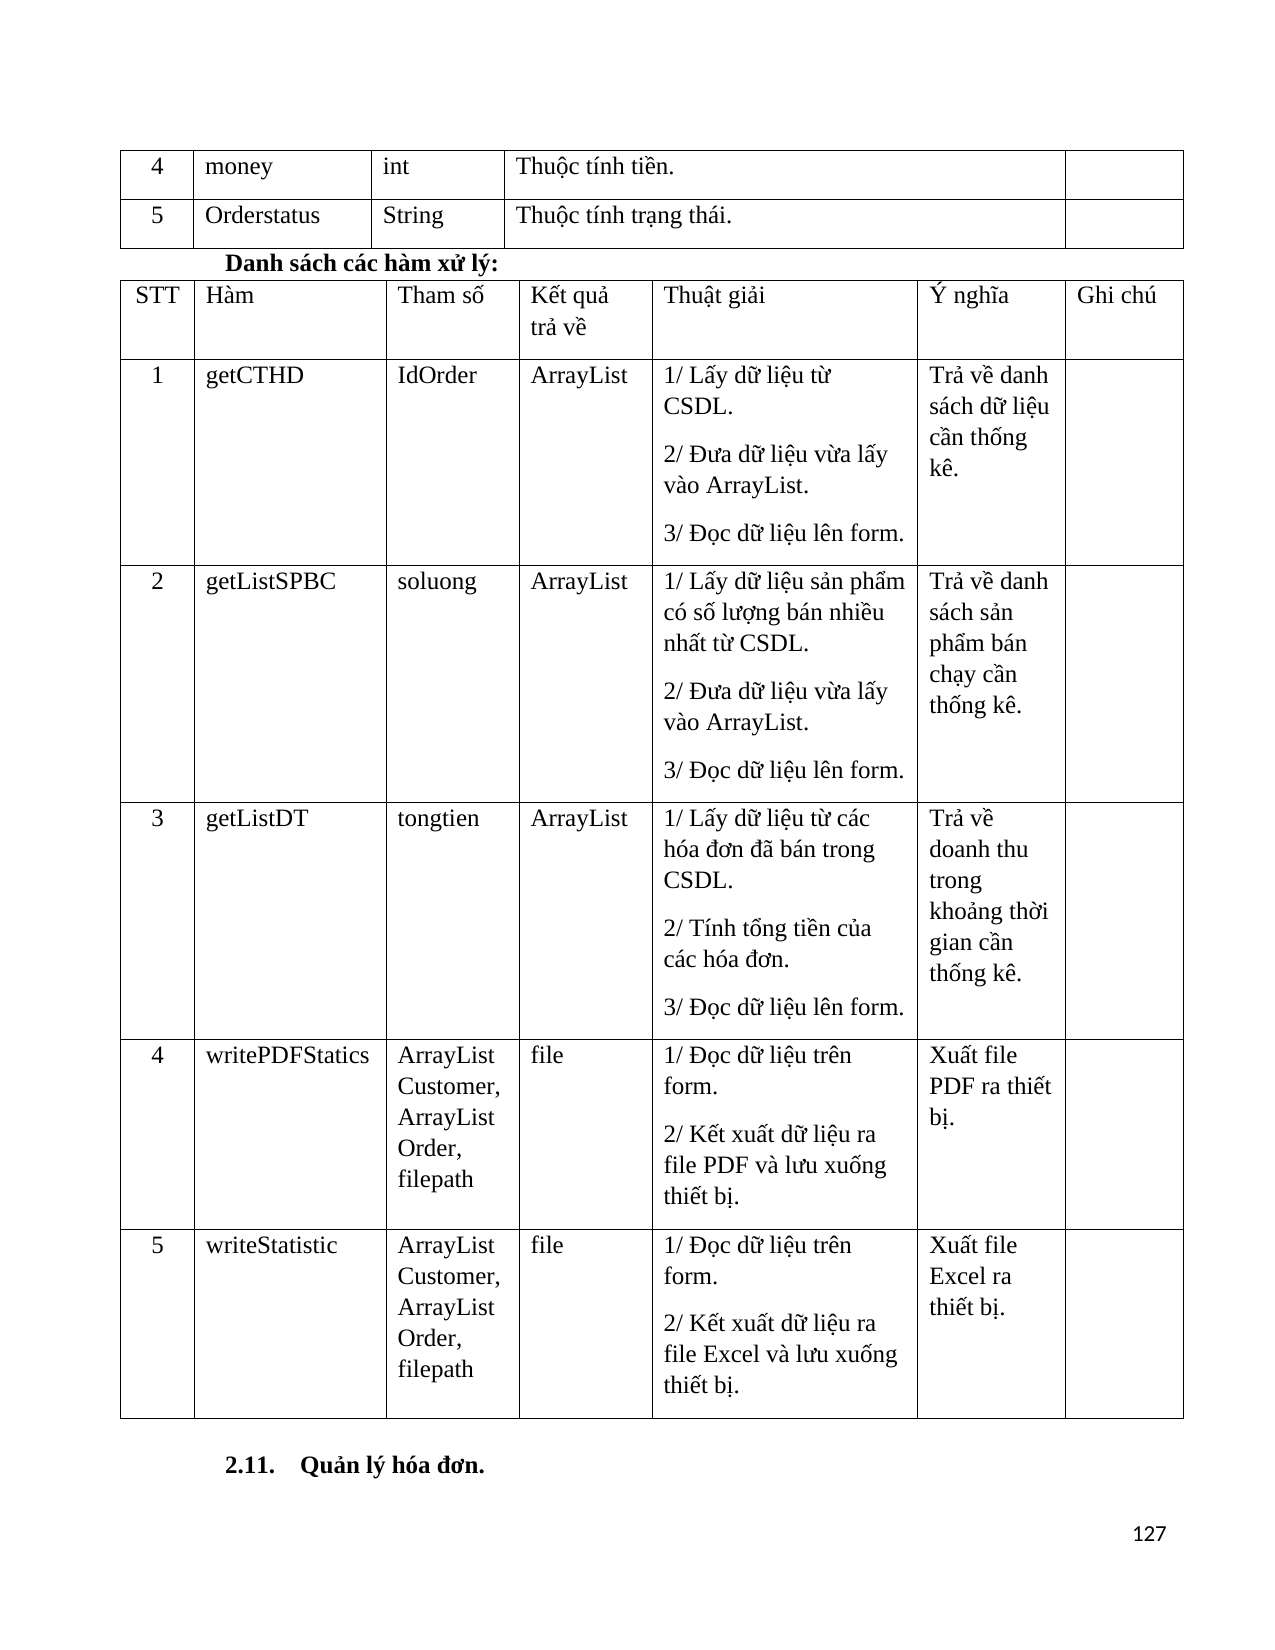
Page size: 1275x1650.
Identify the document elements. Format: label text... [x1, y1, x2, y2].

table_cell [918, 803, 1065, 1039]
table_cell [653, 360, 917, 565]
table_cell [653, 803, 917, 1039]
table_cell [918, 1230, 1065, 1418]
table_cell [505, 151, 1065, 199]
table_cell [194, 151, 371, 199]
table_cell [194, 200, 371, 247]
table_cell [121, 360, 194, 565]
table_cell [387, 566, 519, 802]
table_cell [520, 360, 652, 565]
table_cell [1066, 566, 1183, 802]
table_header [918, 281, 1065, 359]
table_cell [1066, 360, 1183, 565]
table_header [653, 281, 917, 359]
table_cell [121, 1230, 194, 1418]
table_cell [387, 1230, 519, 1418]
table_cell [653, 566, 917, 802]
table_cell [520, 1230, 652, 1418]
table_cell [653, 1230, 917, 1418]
list Quản lý hóa đơn. [225, 1450, 1167, 1479]
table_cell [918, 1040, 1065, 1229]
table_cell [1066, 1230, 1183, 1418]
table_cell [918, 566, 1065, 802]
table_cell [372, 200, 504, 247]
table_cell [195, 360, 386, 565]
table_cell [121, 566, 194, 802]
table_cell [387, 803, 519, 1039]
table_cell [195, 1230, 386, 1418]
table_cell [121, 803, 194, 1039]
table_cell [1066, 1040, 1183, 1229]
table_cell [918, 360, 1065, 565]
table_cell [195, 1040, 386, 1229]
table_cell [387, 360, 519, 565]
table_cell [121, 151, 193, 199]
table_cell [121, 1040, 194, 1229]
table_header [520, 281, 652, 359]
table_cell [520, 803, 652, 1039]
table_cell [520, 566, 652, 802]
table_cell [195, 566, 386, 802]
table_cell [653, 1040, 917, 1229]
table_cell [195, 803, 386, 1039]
list Danh sách các hàm xử lý: [225, 249, 1167, 277]
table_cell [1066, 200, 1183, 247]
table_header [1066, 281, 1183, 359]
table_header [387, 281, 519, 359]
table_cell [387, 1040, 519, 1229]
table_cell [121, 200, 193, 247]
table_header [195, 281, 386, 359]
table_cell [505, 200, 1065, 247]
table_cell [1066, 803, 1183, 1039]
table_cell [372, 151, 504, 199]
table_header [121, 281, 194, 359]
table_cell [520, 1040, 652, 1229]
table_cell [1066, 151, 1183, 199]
